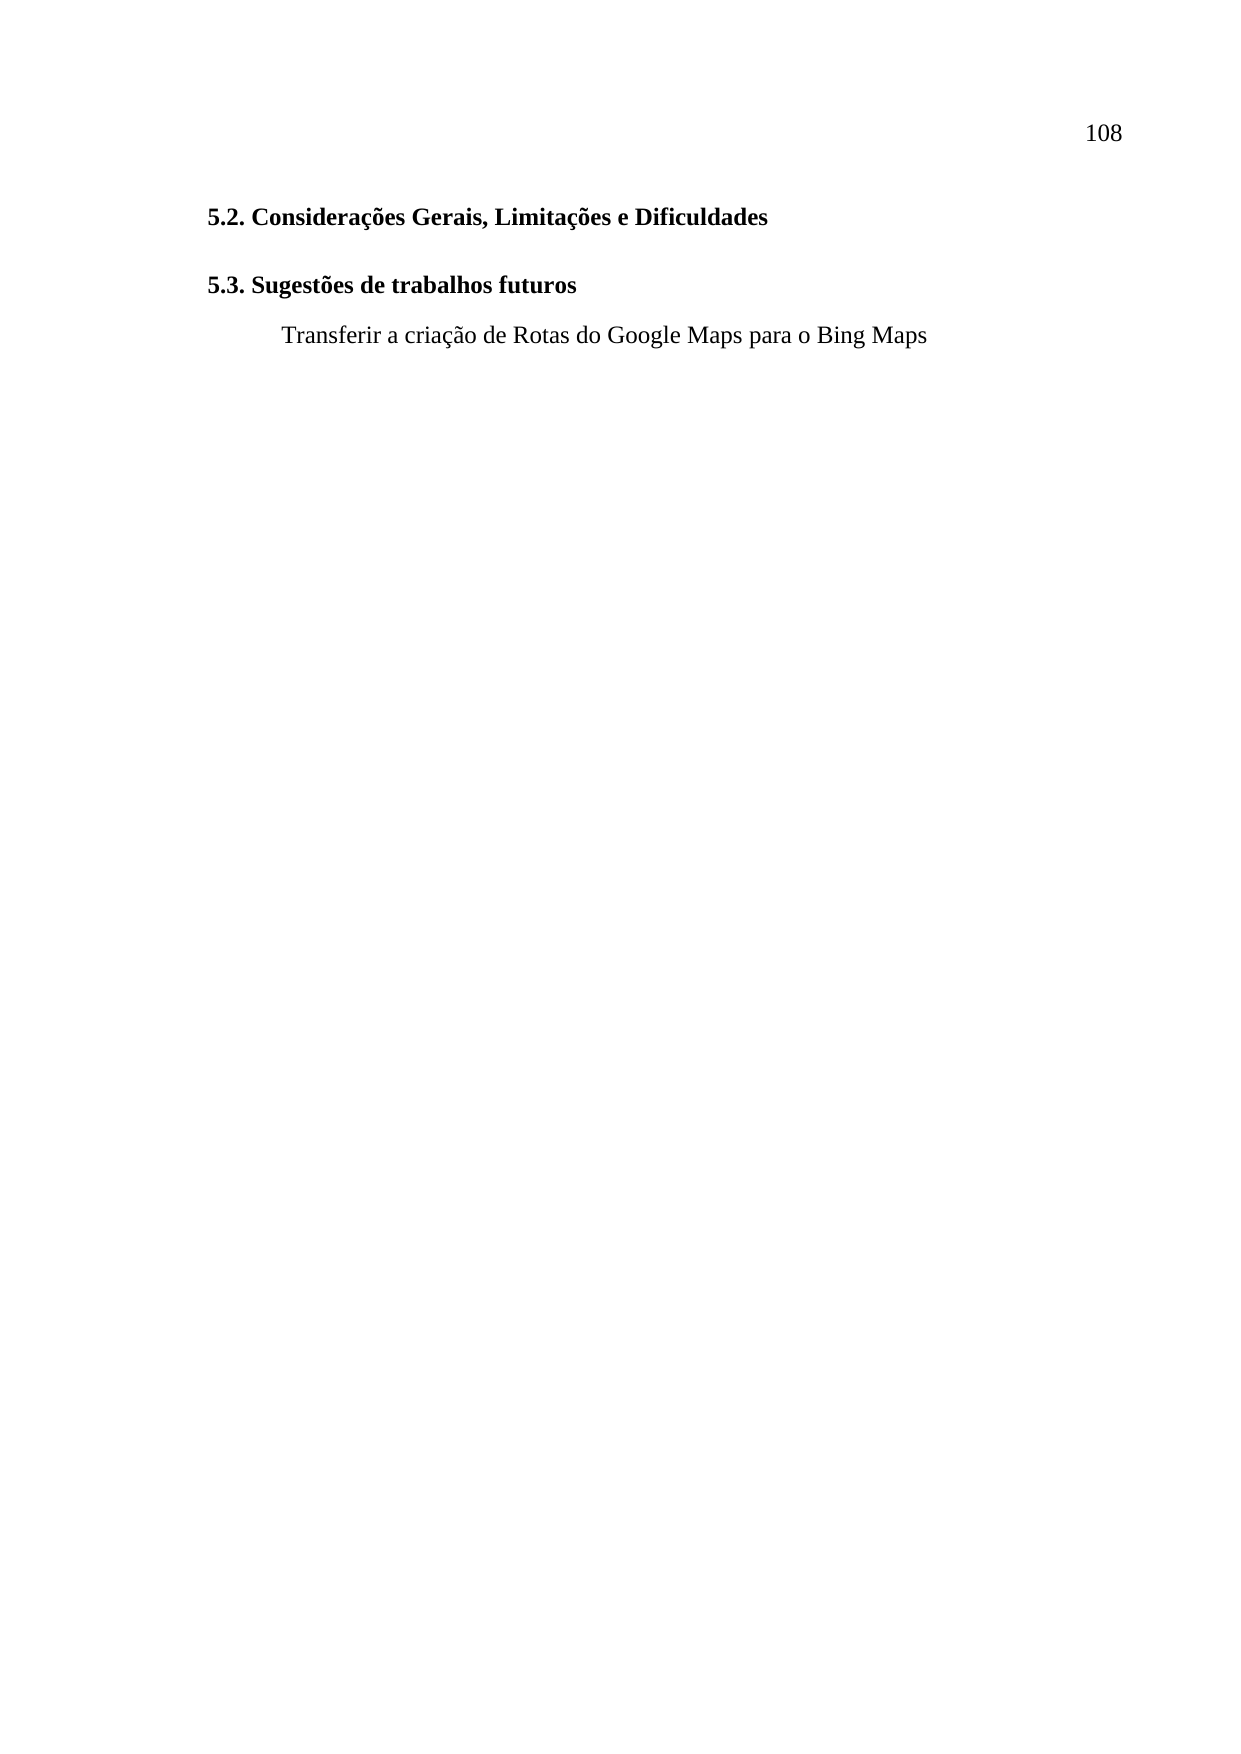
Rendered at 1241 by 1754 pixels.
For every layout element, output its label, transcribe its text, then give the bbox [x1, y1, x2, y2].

subtitle Sugestões de trabalhos futuros [207, 270, 1122, 299]
subtitle Considerações Gerais, Limitações e Dificuldades [207, 202, 1122, 231]
text Transferir a criação de Rotas do Google Maps para o Bing Maps [207, 320, 1122, 348]
